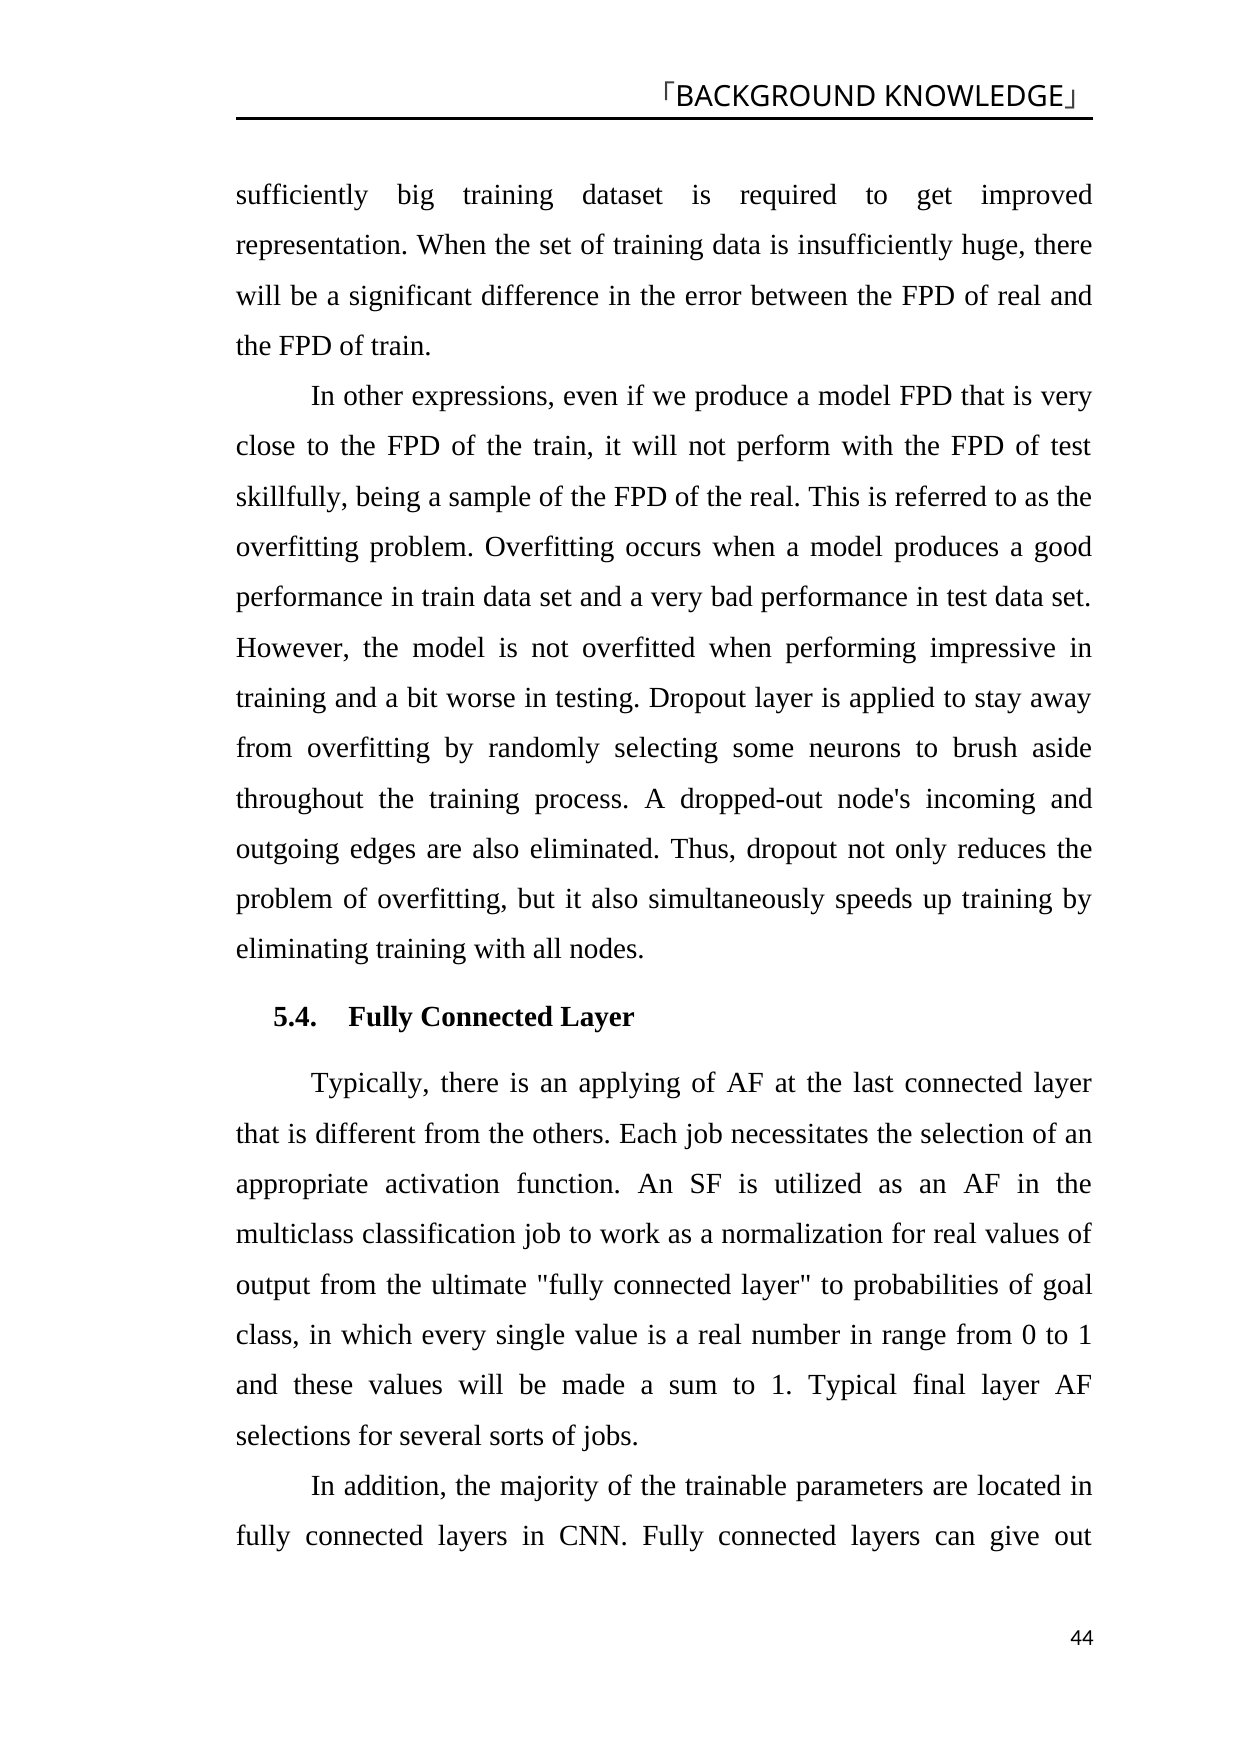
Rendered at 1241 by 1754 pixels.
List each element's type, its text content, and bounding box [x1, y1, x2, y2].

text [236, 1468, 1093, 1552]
subtitle Fully Connected Layer [273, 999, 1093, 1032]
text In other expressions, even if we produce a model FPD that is very close to the FPD of the train, it will not perform with the FPD of test skillfully, being a sample of the FPD of the real. This is referred to as the overfitting problem. Overfitting occurs when a model produces a good performance in train data set and a very bad performance in test data set. However, the model is not overfitted when performing impressive in training and a bit worse in testing. Dropout layer is applied to stay away from overfitting by randomly selecting some neurons to brush aside throughout the training process. A dropped-out node's incoming and outgoing edges are also eliminated. Thus, dropout not only reduces the problem of overfitting, but it also simultaneously speeds up training by eliminating training with all nodes. [236, 378, 1093, 965]
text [236, 177, 1093, 361]
text Typically, there is an applying of AF at the last connected layer that is different from the others. Each job necessitates the selection of an appropriate activation function. An SF is utilized as an AF in the multiclass classification job to work as a normalization for real values of output from the ultimate "fully connected layer" to probabilities of goal class, in which every single value is a real number in range from 0 to 1 and these values will be made a sum to 1. Typical final layer AF selections for several sorts of jobs. [236, 1066, 1093, 1451]
